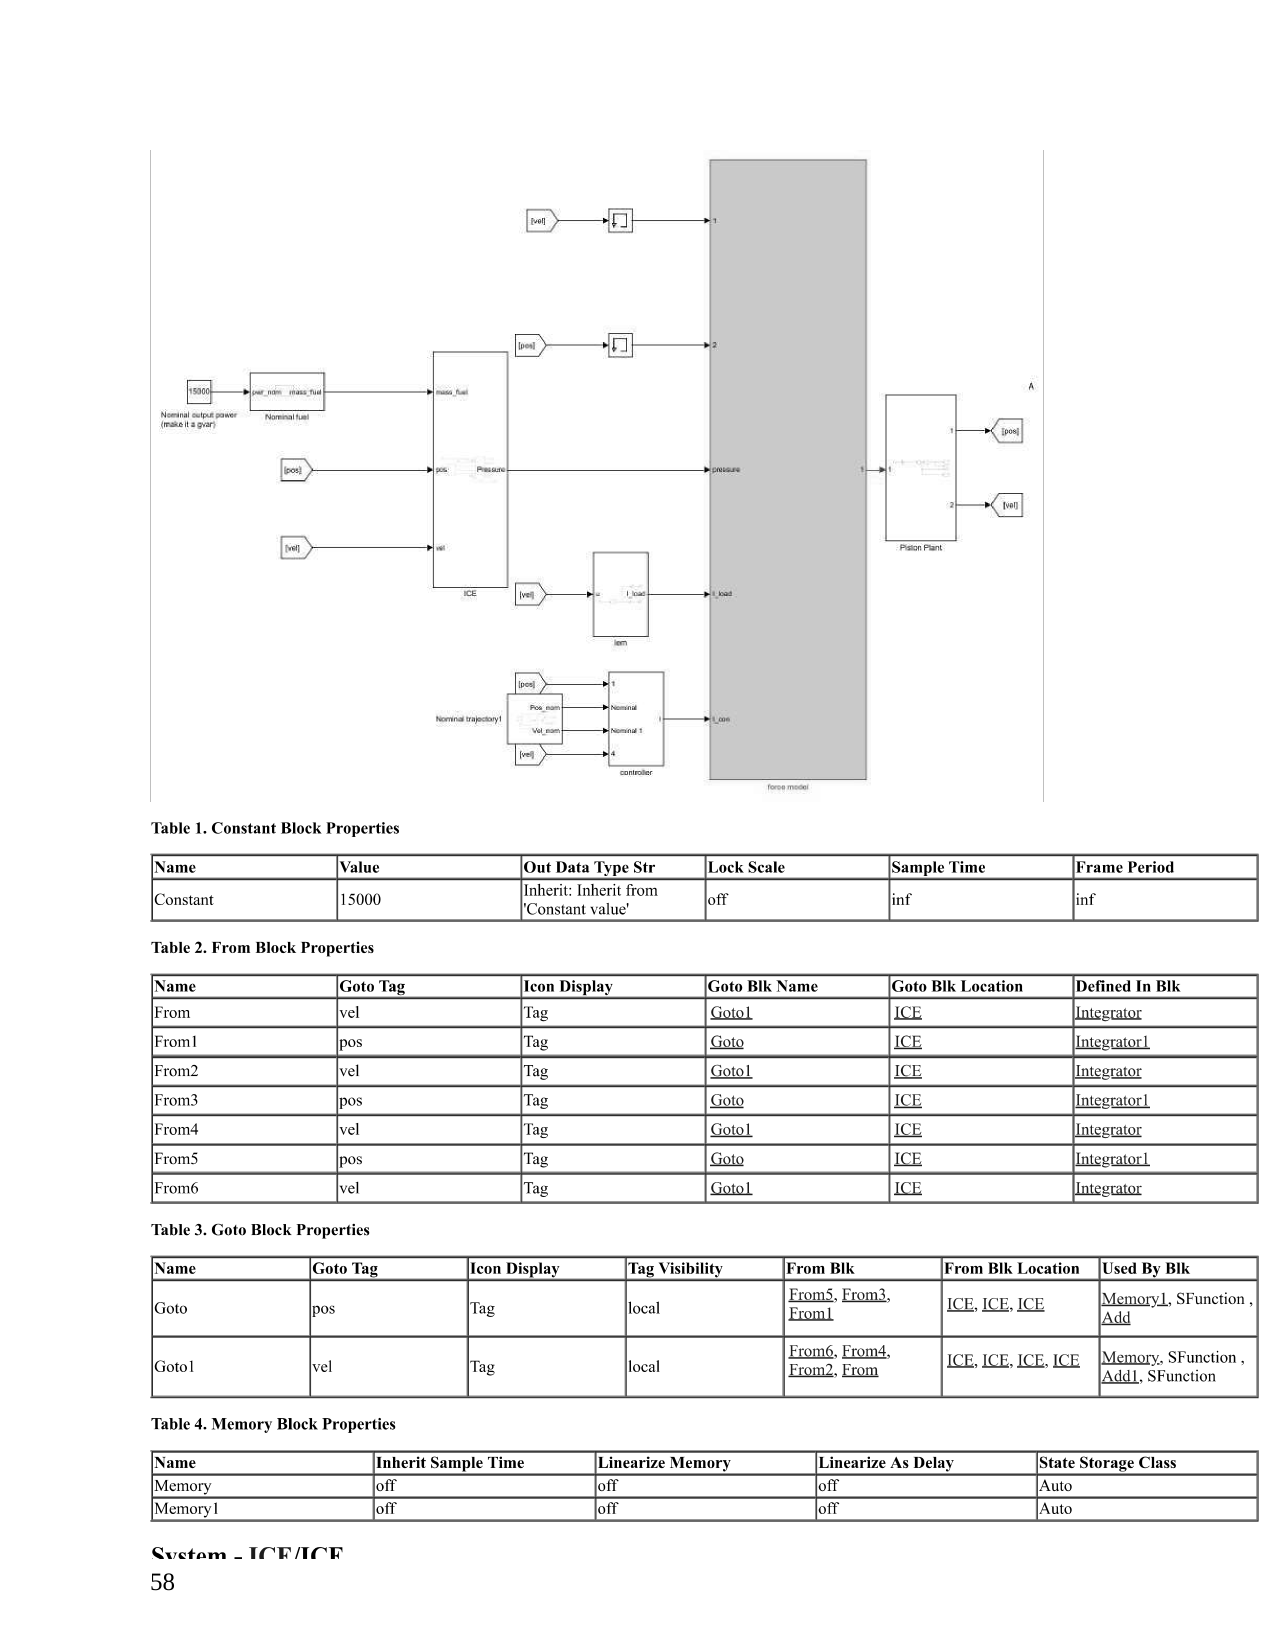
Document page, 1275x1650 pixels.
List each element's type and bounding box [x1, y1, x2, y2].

picture [150, 150, 1259, 1559]
